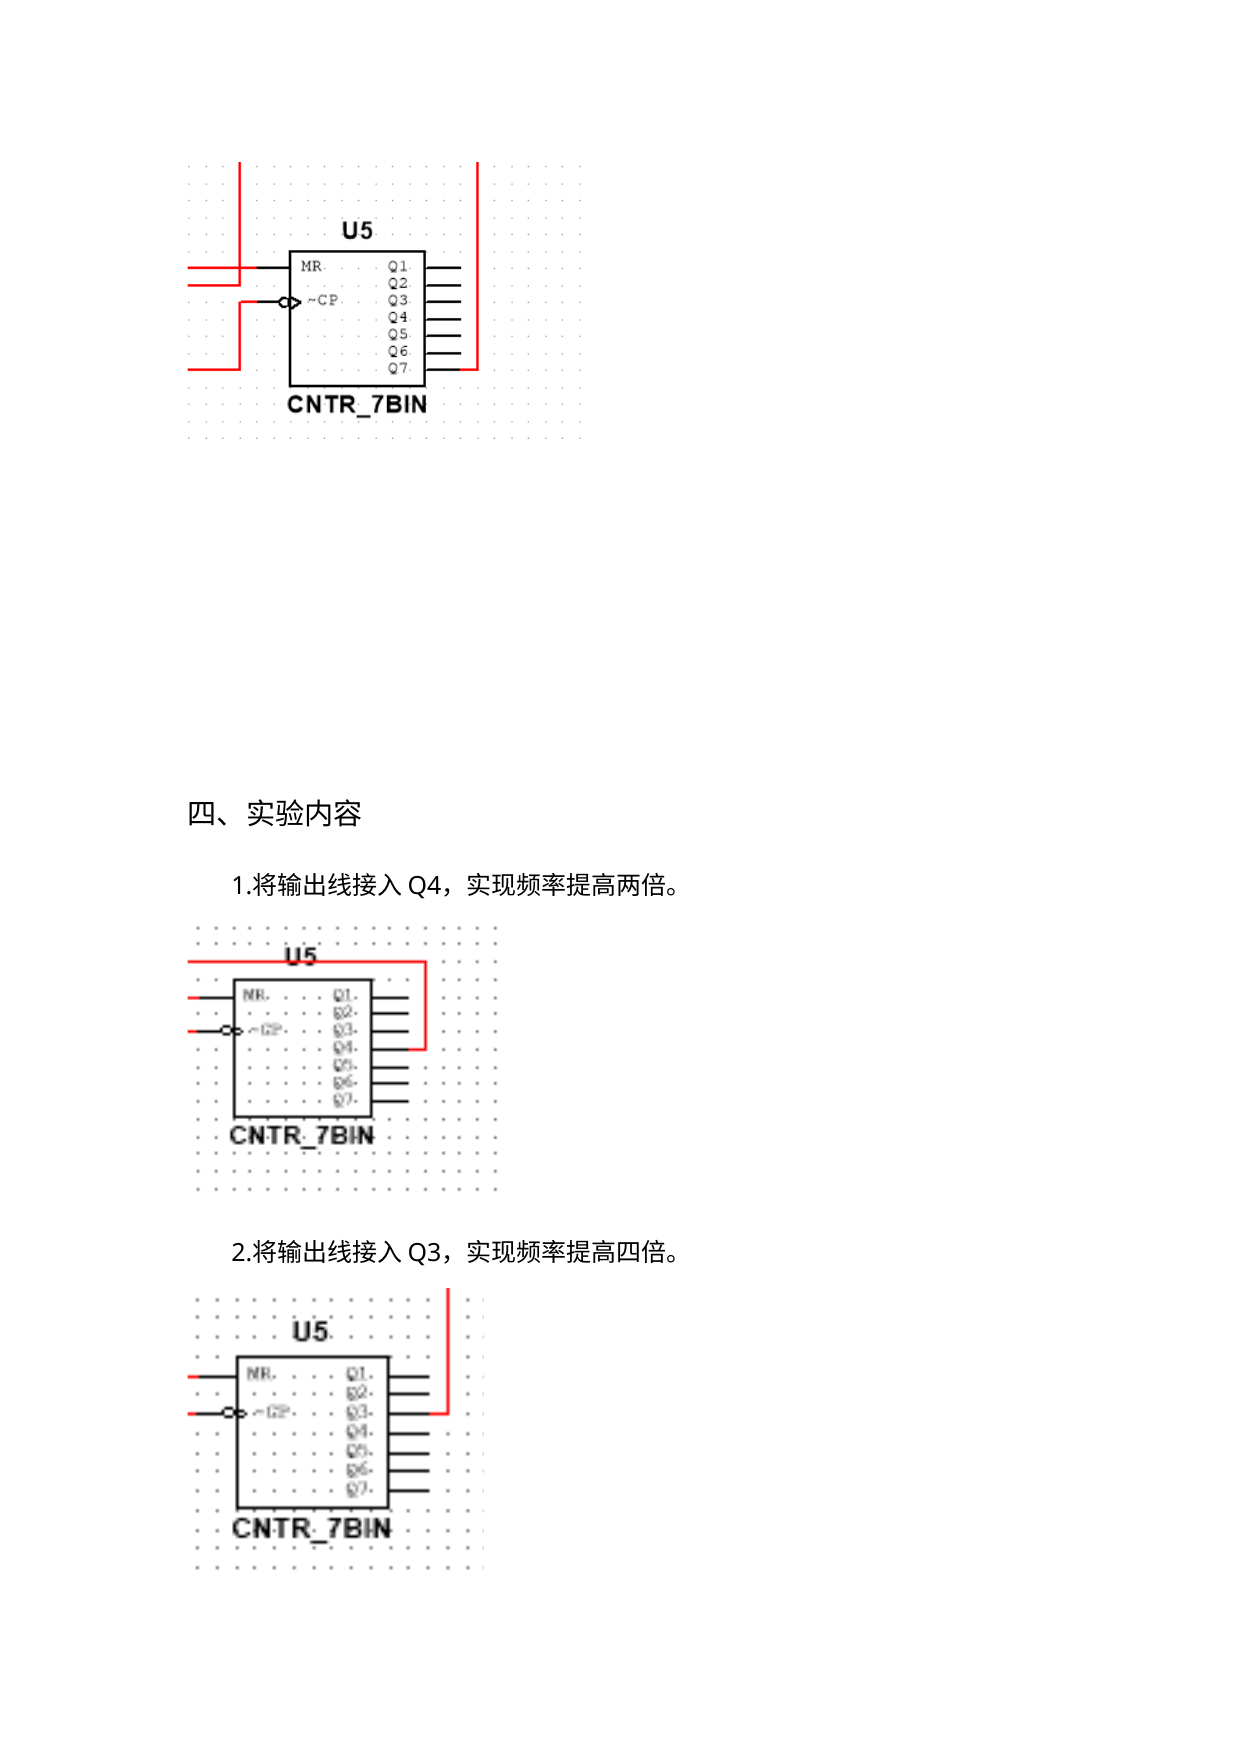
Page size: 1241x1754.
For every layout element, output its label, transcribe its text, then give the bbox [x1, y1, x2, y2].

picture [187, 1288, 484, 1573]
picture [187, 162, 587, 439]
text 2.将输出线接入Q3，实现频率提高四倍。 [187, 1218, 1053, 1283]
list 四、实验内容 [187, 779, 1053, 844]
text 1.将输出线接入Q4，实现频率提高两倍。 [187, 851, 1053, 916]
picture [187, 921, 503, 1194]
